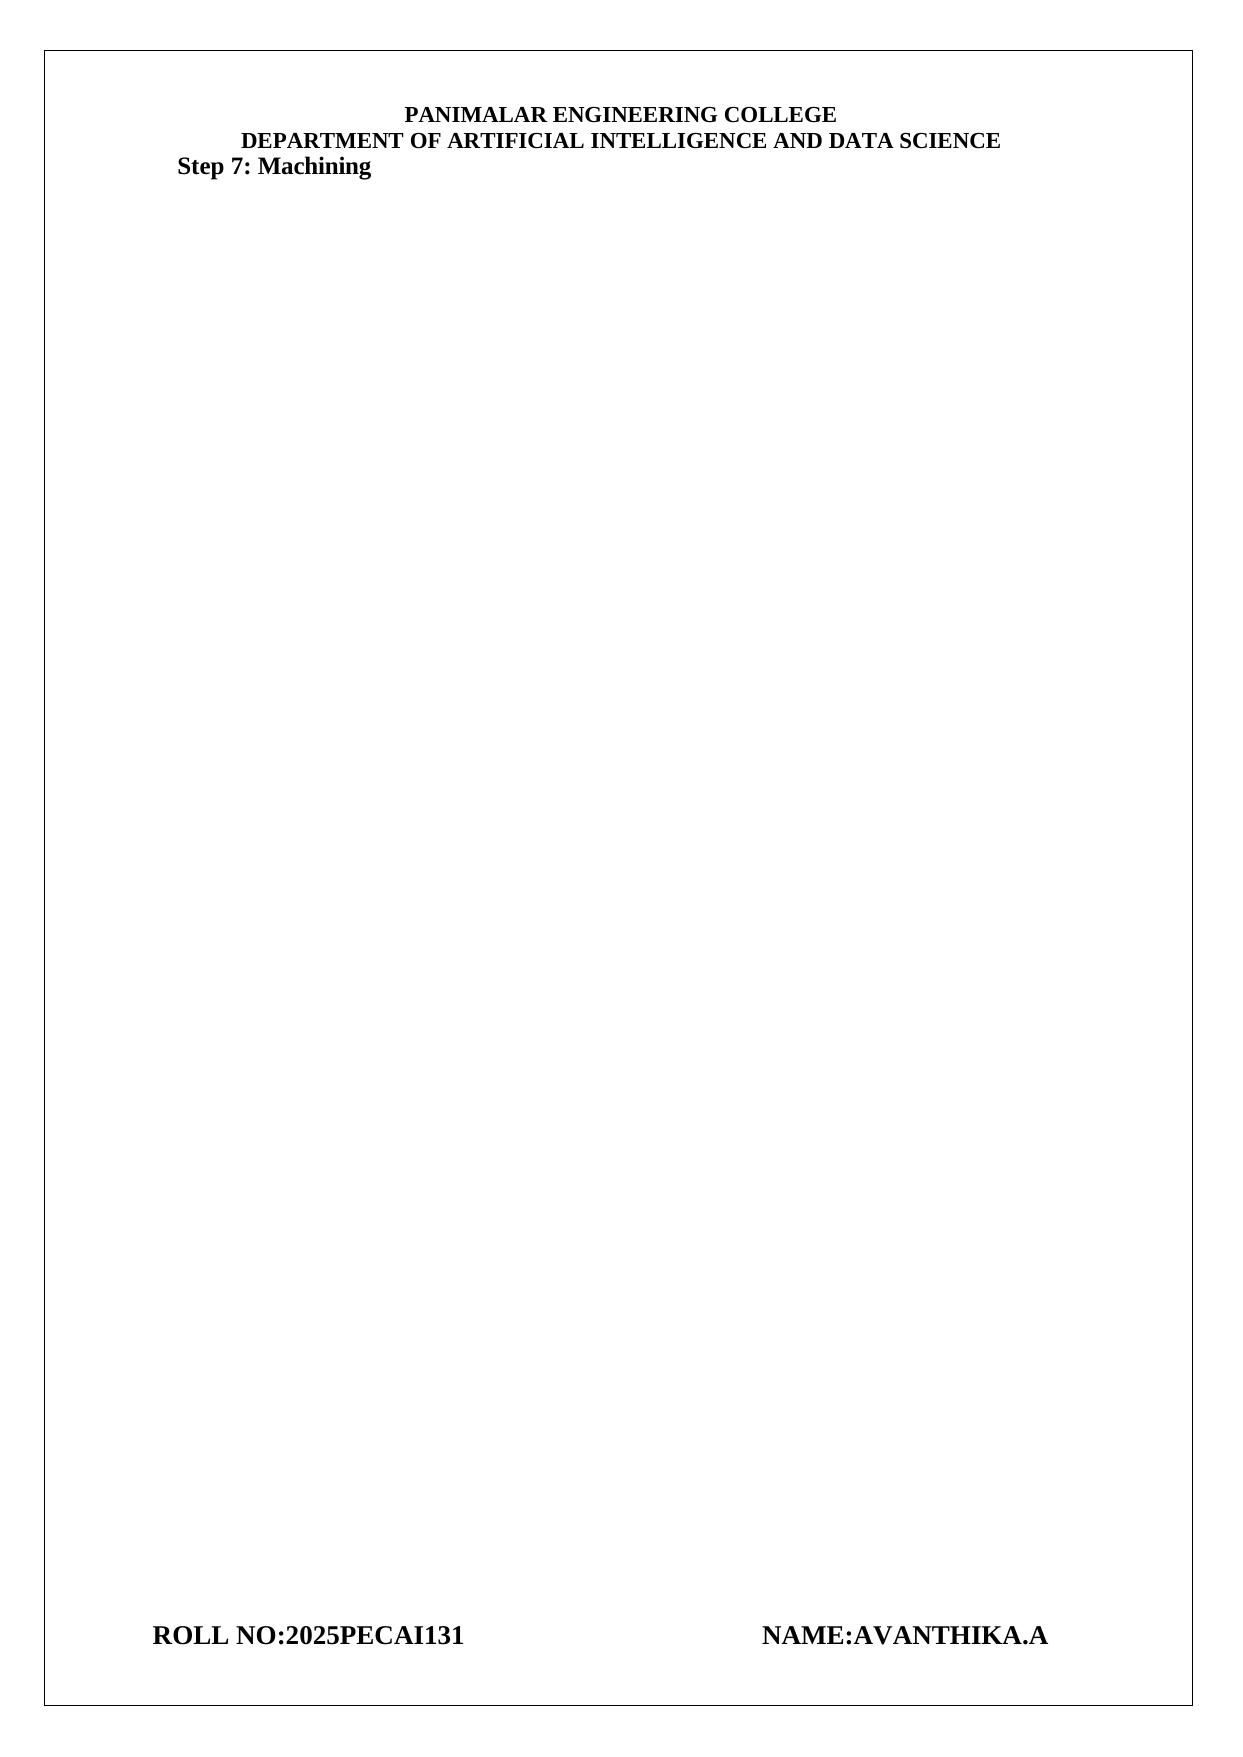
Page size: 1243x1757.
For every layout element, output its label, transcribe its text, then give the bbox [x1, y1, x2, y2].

subtitle Step 7: Machining [177, 152, 1184, 180]
